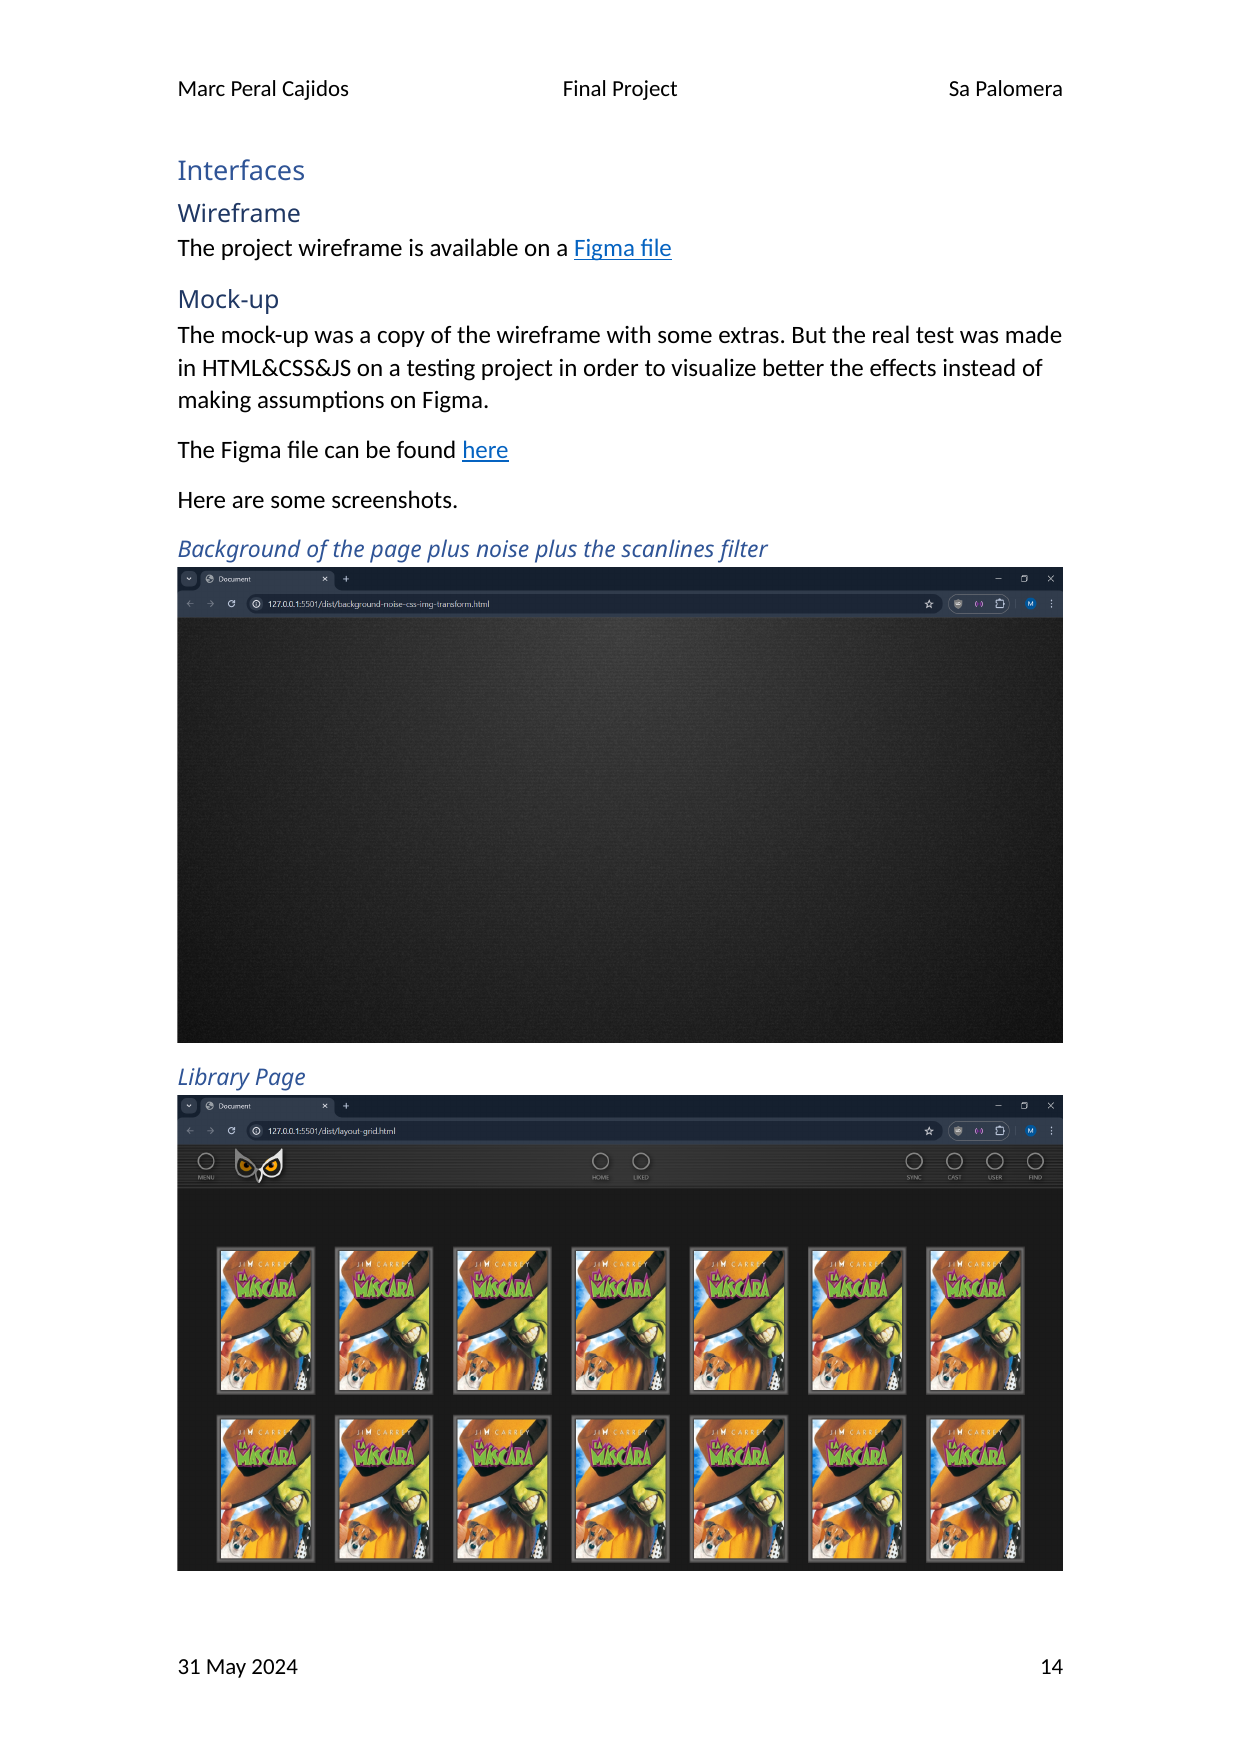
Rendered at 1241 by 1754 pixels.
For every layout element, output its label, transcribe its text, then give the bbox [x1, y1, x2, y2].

subtitle Interfaces [177, 152, 1063, 189]
text Here are some screenshots. [177, 484, 1063, 514]
subtitle Mock-up [177, 282, 1063, 316]
picture [177, 1095, 1063, 1571]
subtitle Wireframe [177, 196, 1063, 230]
subtitle Library Page [177, 1061, 1063, 1092]
text The mock-up was a copy of the wireframe with some extras. But the real test was made in HTML&CSS&JS on a testing project in order to visualize better the effects instead of making assumptions on Figma. [177, 319, 1063, 415]
subtitle Background of the page plus noise plus the scanlines filter [177, 533, 1063, 565]
text The project wireframe is available on a Figma file [177, 232, 1063, 263]
picture [177, 567, 1063, 1043]
text The Figma file can be found here [177, 434, 1063, 465]
